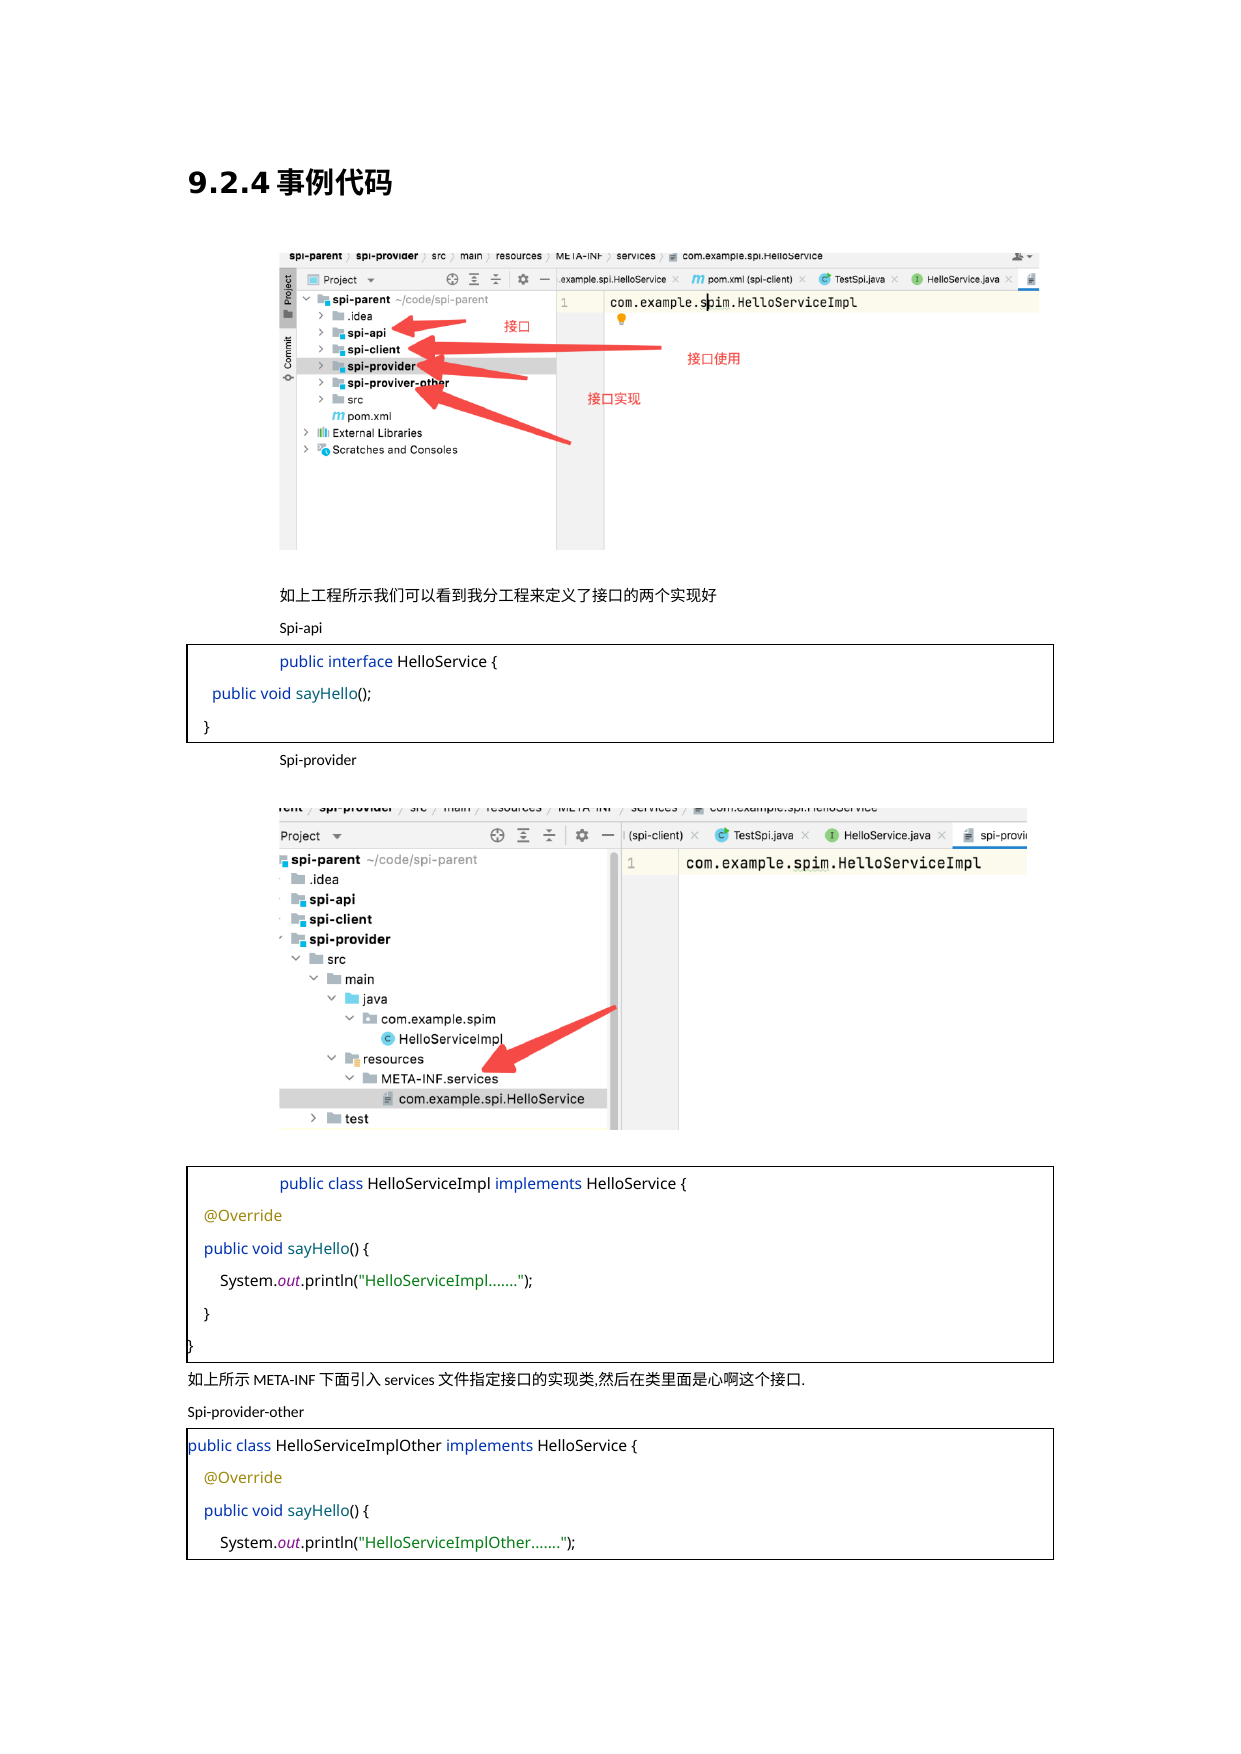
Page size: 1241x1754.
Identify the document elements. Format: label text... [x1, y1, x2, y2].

text Spi-provider-other [187, 1395, 1053, 1428]
text public interface HelloService { public void sayHello(); } [188, 645, 1053, 742]
text public class HelloServiceImpl implements HelloService { @Override public void sayHello() { System.out.println("HelloServiceImpl......."); } } [188, 1167, 1053, 1362]
picture [313, 1243, 321, 1254]
picture [313, 1505, 321, 1516]
picture [279, 253, 1040, 550]
picture [279, 808, 1027, 1130]
text Spi-api [187, 611, 1053, 644]
text 如上所示META-INF下面引入services文件指定接口的实现类,然后在类里面是心啊这个接口. [187, 1363, 1053, 1395]
text 9.2.4事例代码 [187, 162, 1053, 202]
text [188, 1429, 1053, 1559]
picture [321, 688, 329, 699]
text 如上工程所示我们可以看到我分工程来定义了接口的两个实现好 [187, 579, 1053, 611]
text Spi-provider [187, 743, 1053, 776]
